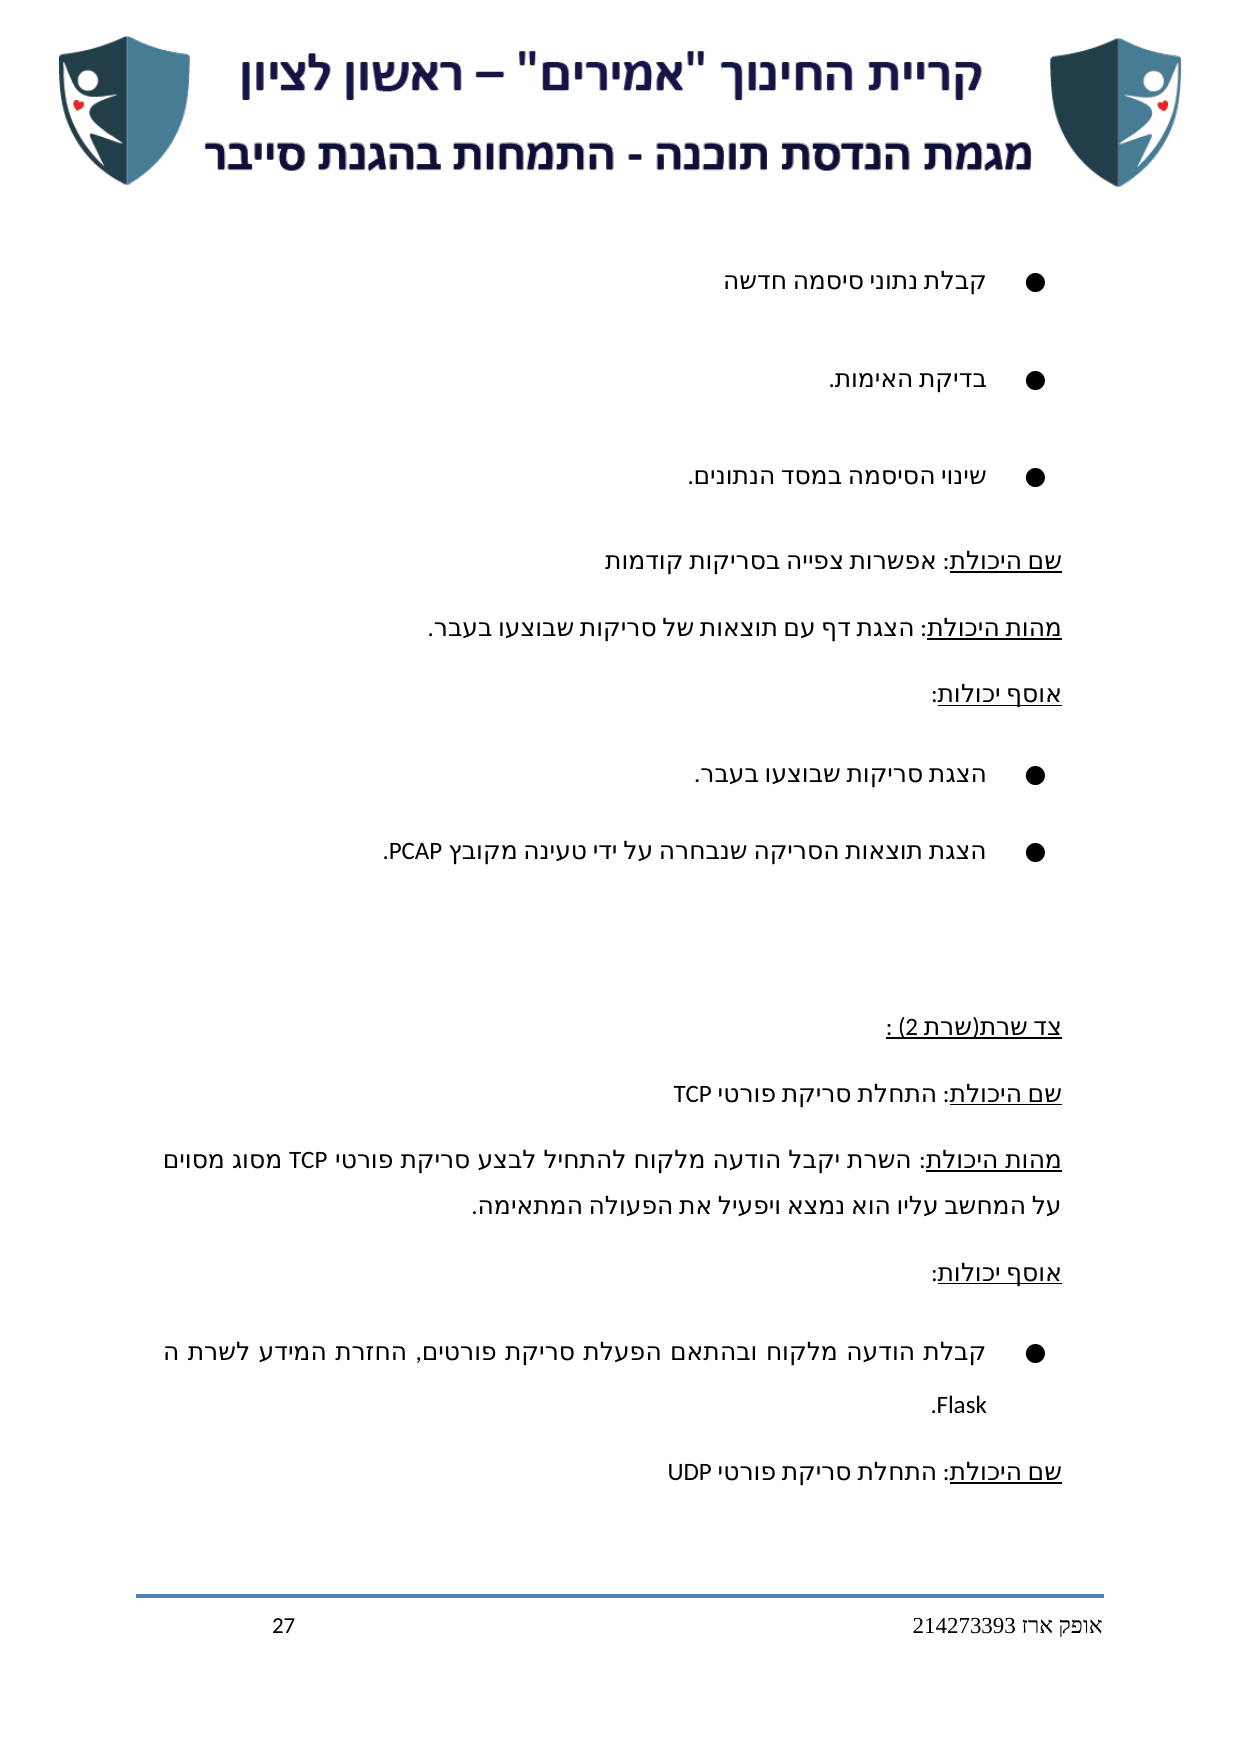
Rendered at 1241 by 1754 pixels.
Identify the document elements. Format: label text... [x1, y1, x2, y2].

text צד שרת(שרת 2) : [162, 1011, 1062, 1042]
list הצגת תוצאות הסריקה שנבחרה על ידי טעינה מקובץ PCAP. [162, 822, 1024, 873]
text מהות היכולת: הצגת דף עם תוצאות של סריקות שבוצעו בעבר. [162, 612, 1062, 643]
list קבלת הודעה מלקוח ובהתאם הפעלת סריקת פורטים, החזרת המידע לשרת הFlask. [162, 1323, 1024, 1420]
list הצגת סריקות שבוצעו בעבר. [162, 745, 1024, 796]
list בדיקת האימות. [162, 350, 1024, 401]
text מהות היכולת: השרת יקבל הודעה מלקוח להתחיל לבצע סריקת פורטי TCP מסוג מסוים על המחשב עליו הוא נמצא ויפעיל את הפעולה המתאימה. [162, 1144, 1062, 1221]
text שם היכולת: אפשרות צפייה בסריקות קודמות [162, 546, 1062, 576]
list קבלת נתוני סיסמה חדשה [162, 252, 1024, 304]
text שם היכולת: התחלת סריקת פורטי UDP [162, 1456, 1062, 1487]
text שם היכולת: התחלת סריקת פורטי TCP [162, 1078, 1062, 1108]
picture [58, 36, 1182, 188]
list שינוי הסיסמה במסד הנתונים. [162, 448, 1024, 499]
text אוסף יכולות: [162, 1257, 1062, 1287]
text אוסף יכולות: [162, 679, 1062, 709]
